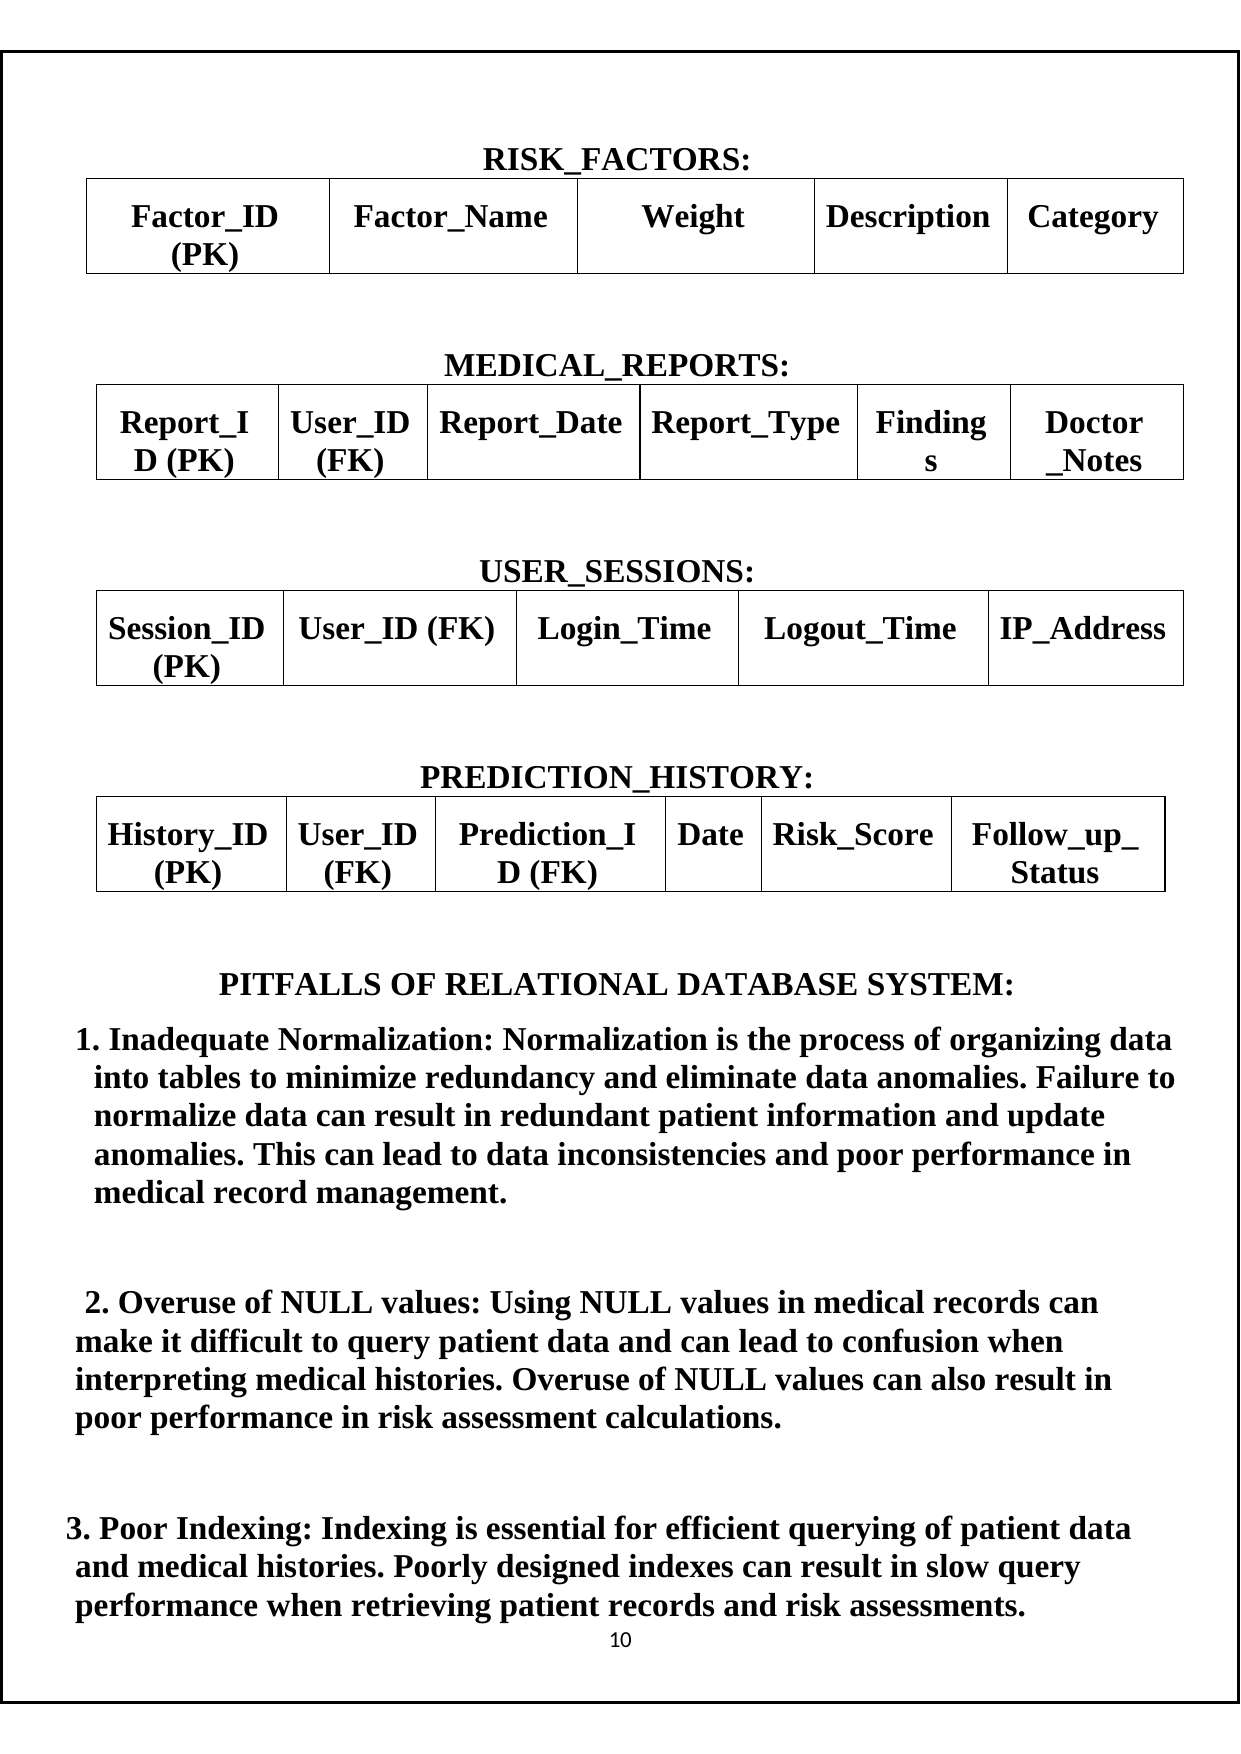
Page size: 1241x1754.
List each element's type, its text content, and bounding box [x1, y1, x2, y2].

text MEDICAL_REPORTS: [3, 346, 1234, 384]
text 2. Overuse of NULL values: Using NULL values in medical records can make it difficult to query patient data and can lead to confusion when interpreting medical histories. Overuse of NULL values can also result in poor performance in risk assessment calculations. [75, 1283, 1181, 1436]
text PITFALLS OF RELATIONAL DATABASE SYSTEM: [3, 964, 1234, 1002]
table_header Report_Type [641, 385, 857, 478]
table_header History_ID (PK) [97, 797, 286, 891]
table_header Date [666, 797, 761, 891]
table_header Report_Date [428, 385, 639, 478]
table_header Session_ID (PK) [97, 591, 283, 684]
table_header Login_Time [517, 591, 738, 684]
table_header Prediction_ID (FK) [436, 797, 665, 891]
table_header Findings [858, 385, 1010, 478]
table_header Weight [578, 179, 814, 272]
table_header User_ID (FK) [287, 797, 435, 891]
table_header Follow_up_Status [952, 797, 1164, 891]
table_header Description [815, 179, 1007, 272]
table_header Logout_Time [739, 591, 988, 684]
table_header Risk_Score [762, 797, 951, 891]
text USER_SESSIONS: [3, 552, 1234, 590]
text RISK_FACTORS: [3, 139, 1234, 178]
table_header Factor_Name [330, 179, 577, 272]
table_header IP_Address [989, 591, 1183, 684]
table_header Category [1008, 179, 1183, 272]
table_header Factor_ID (PK) [87, 179, 329, 272]
text 3. Poor Indexing: Indexing is essential for efficient querying of patient data and medical histories. Poorly designed indexes can result in slow query performance when retrieving patient records and risk assessments. [66, 1508, 1190, 1623]
table_header User_ID (FK) [284, 591, 516, 684]
table_header Doctor _Notes [1011, 385, 1183, 478]
table_header User_ID (FK) [279, 385, 427, 478]
text PREDICTION_HISTORY: [3, 758, 1234, 796]
text 1. Inadequate Normalization: Normalization is the process of organizing data into tables to minimize redundancy and eliminate data anomalies. Failure to normalize data can result in redundant patient information and update anomalies. This can lead to data inconsistencies and poor performance in medical record management. [75, 1019, 1234, 1211]
table_header Report_ID (PK) [97, 385, 278, 478]
